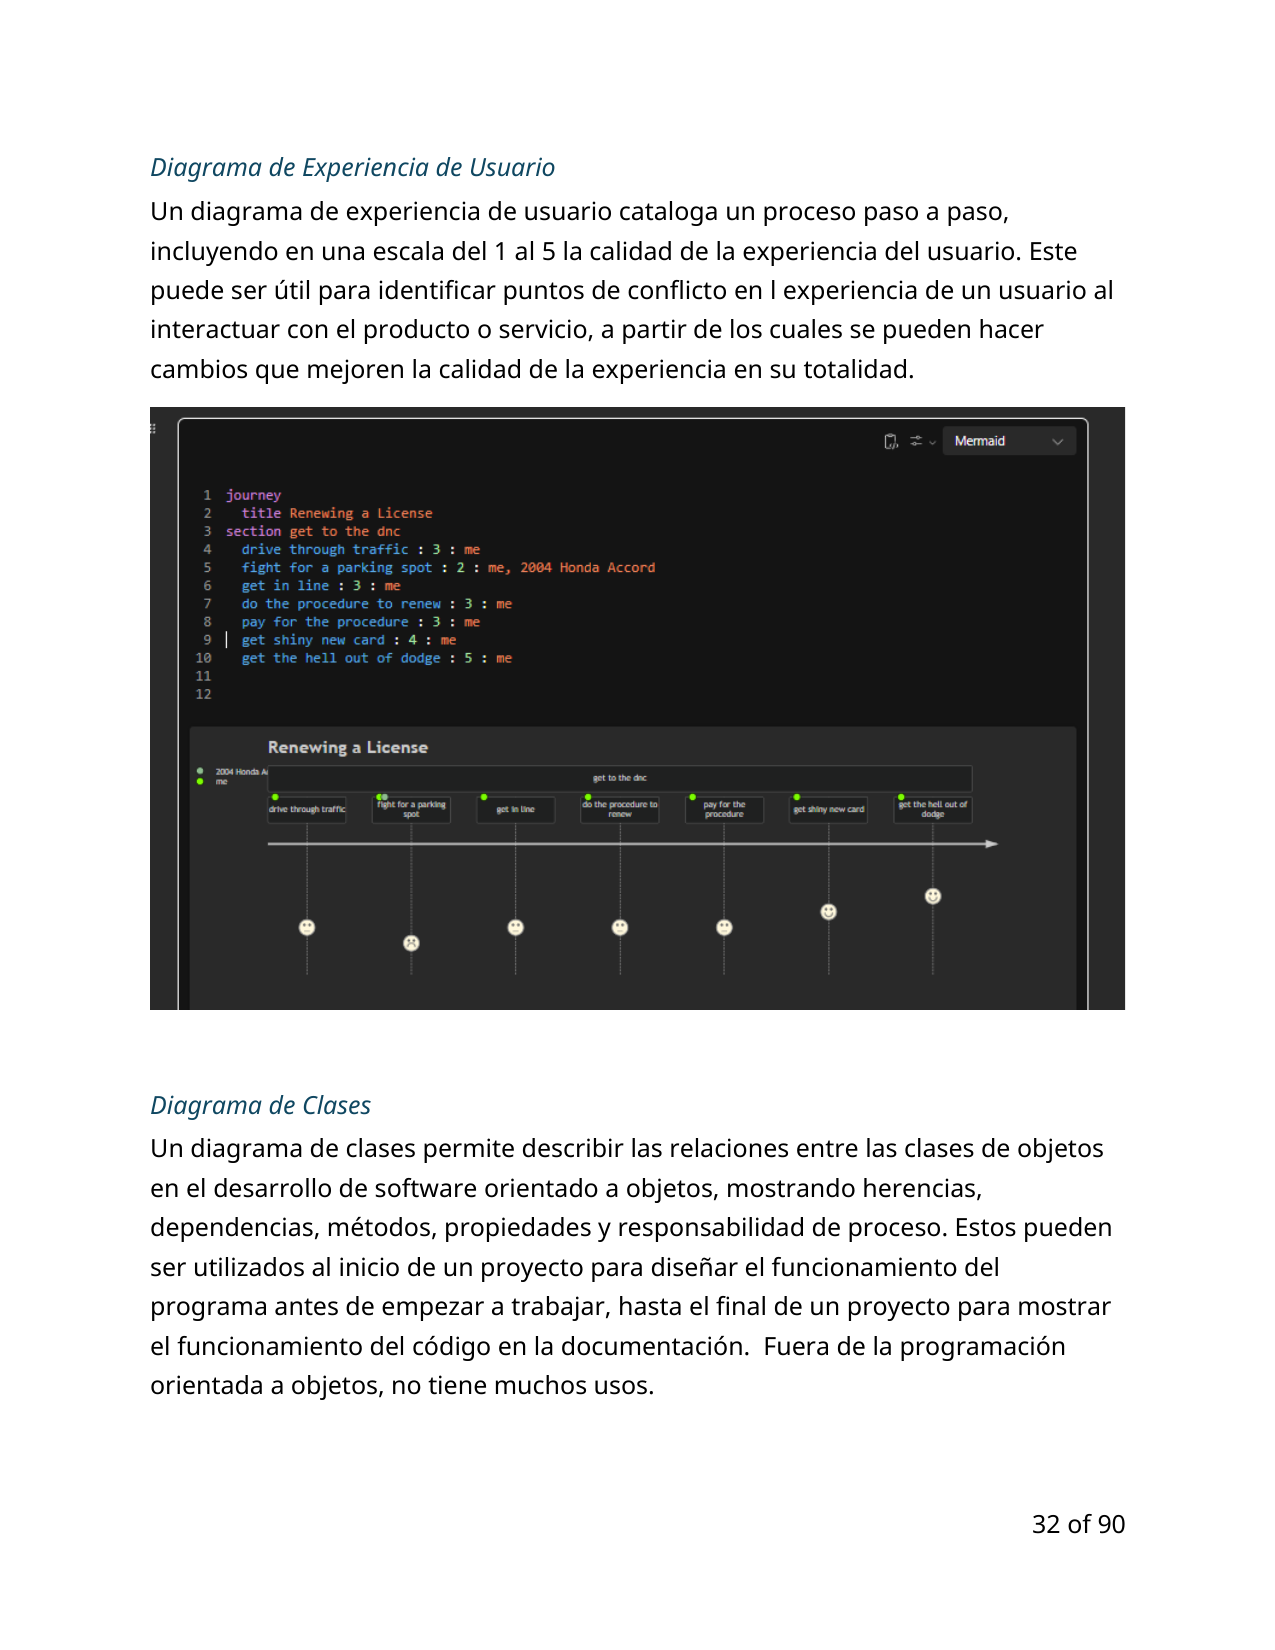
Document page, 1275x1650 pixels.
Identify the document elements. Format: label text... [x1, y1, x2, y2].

text Un diagrama de clases permite describir las relaciones entre las clases de objetos en el desarrollo de software orientado a objetos, mostrando herencias, dependencias, métodos, propiedades y responsabilidad de proceso. Estos pueden ser utilizados al inicio de un proyecto para diseñar el funcionamiento del programa antes de empezar a trabajar, hasta el final de un proyecto para mostrar el funcionamiento del código en la documentación. Fuera de la programación orientada a objetos, no tiene muchos usos. [150, 1131, 1125, 1402]
subtitle Diagrama de Experiencia de Usuario [150, 150, 1125, 184]
text Un diagrama de experiencia de usuario cataloga un proceso paso a paso, incluyendo en una escala del 1 al 5 la calidad de la experiencia del usuario. Este puede ser útil para identificar puntos de conflicto en l experiencia de un usuario al interactuar con el producto o servicio, a partir de los cuales se pueden hacer cambios que mejoren la calidad de la experiencia en su totalidad. [150, 194, 1125, 386]
picture [150, 407, 1125, 1010]
subtitle Diagrama de Clases [150, 1087, 1125, 1122]
